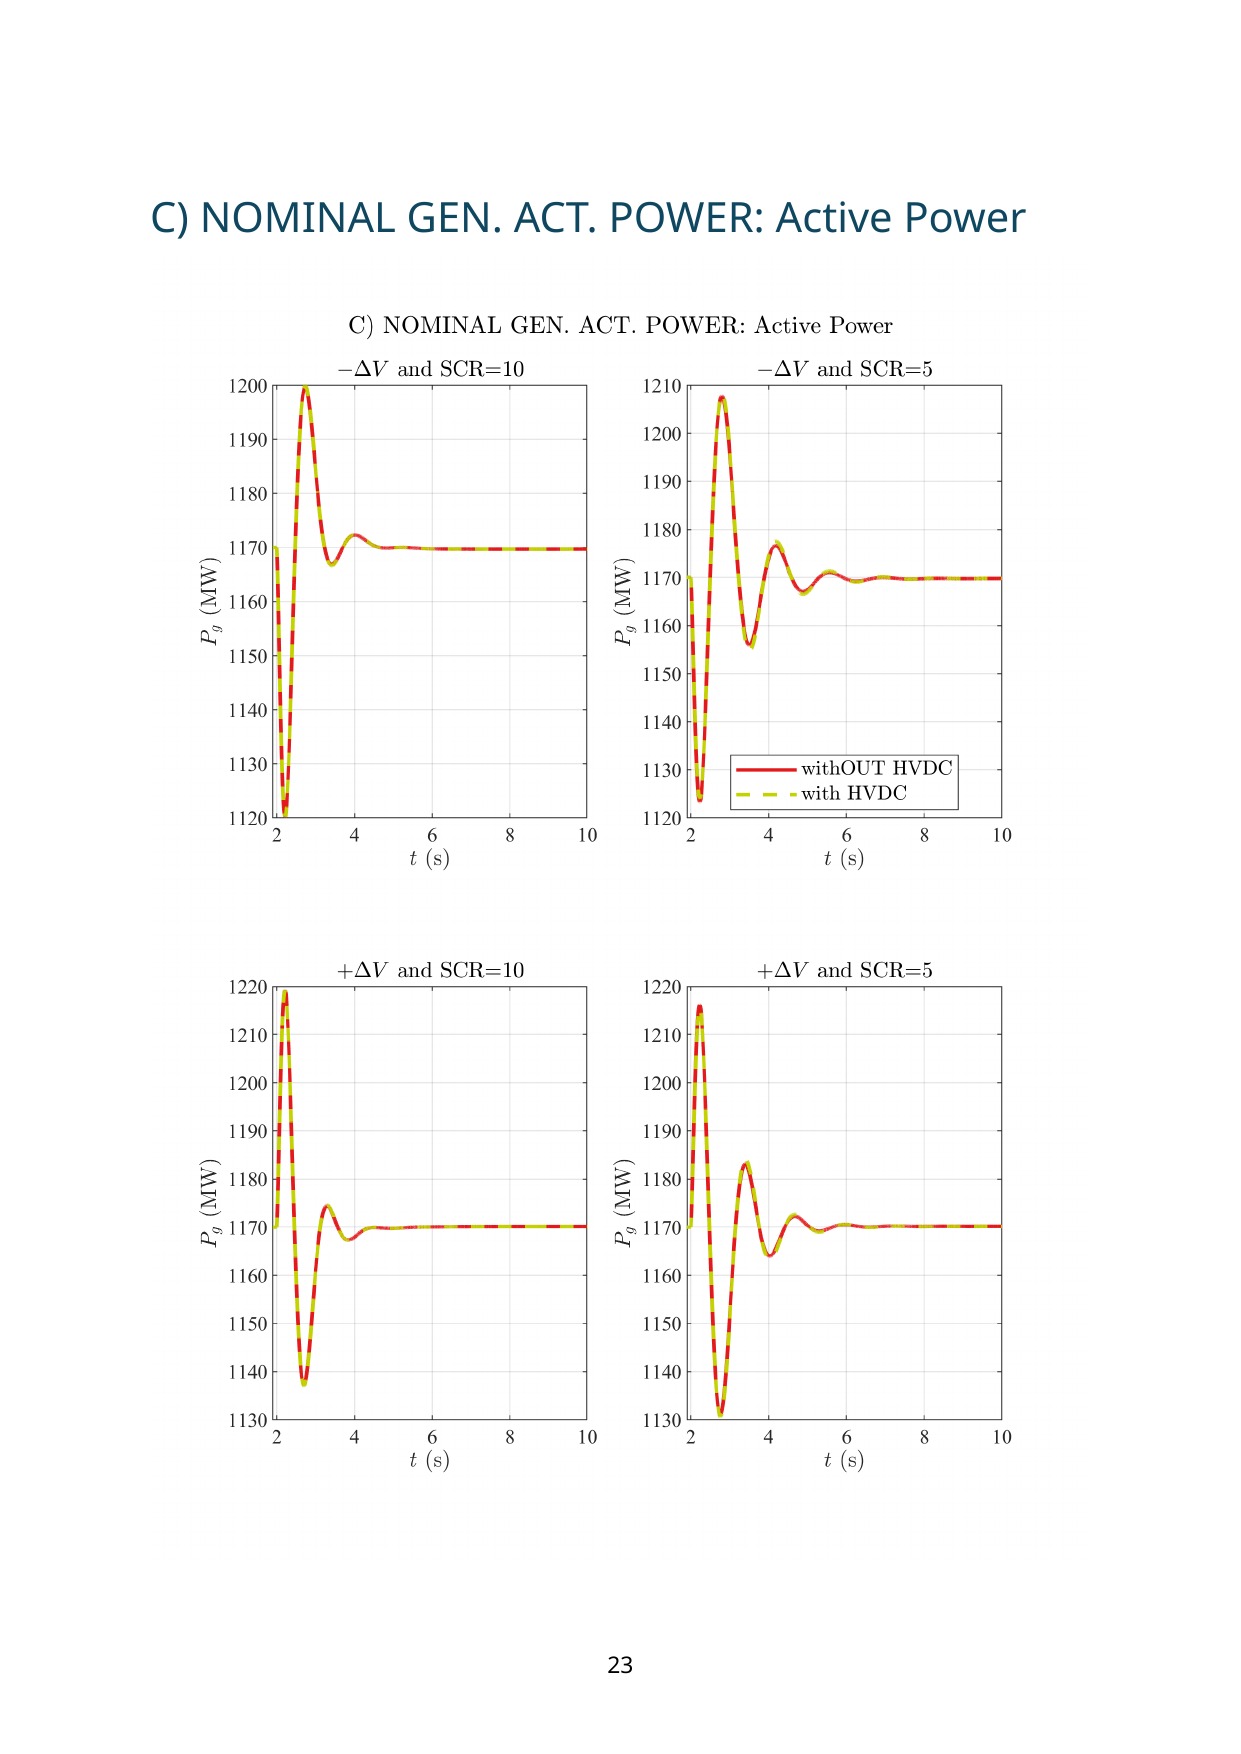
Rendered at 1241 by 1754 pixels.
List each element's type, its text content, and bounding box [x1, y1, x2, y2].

picture [150, 257, 1091, 1559]
subtitle C) NOMINAL GEN. ACT. POWER: Active Power [150, 187, 1090, 244]
